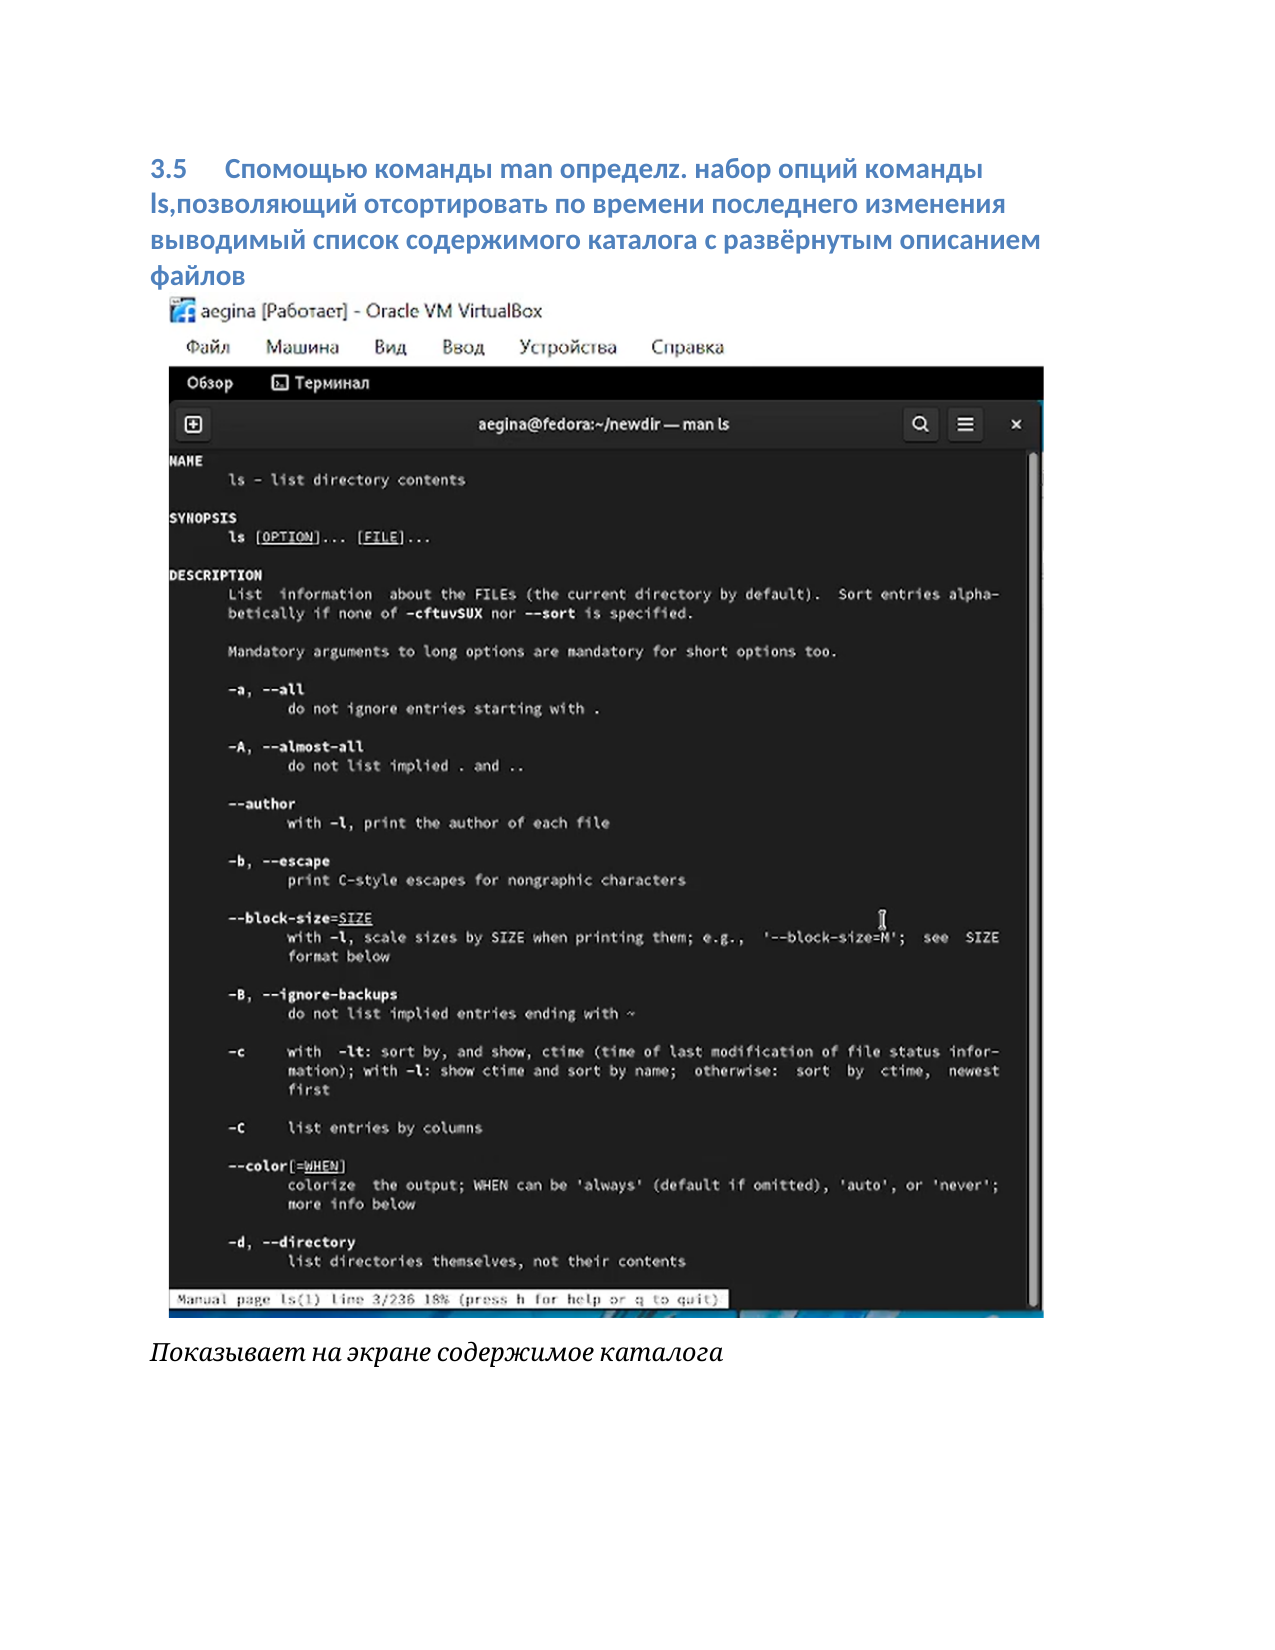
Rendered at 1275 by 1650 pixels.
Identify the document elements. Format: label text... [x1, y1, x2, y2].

subtitle 3.5 Спомощью команды man определz. набор опций команды ls,позволяющий отсортировать по времени последнего изменения выводимый список содержимого каталога с развёрнутым описанием файлов [150, 150, 1125, 292]
picture [168, 292, 1044, 1318]
text Показывает на экране содержимое каталога [150, 1338, 1125, 1367]
